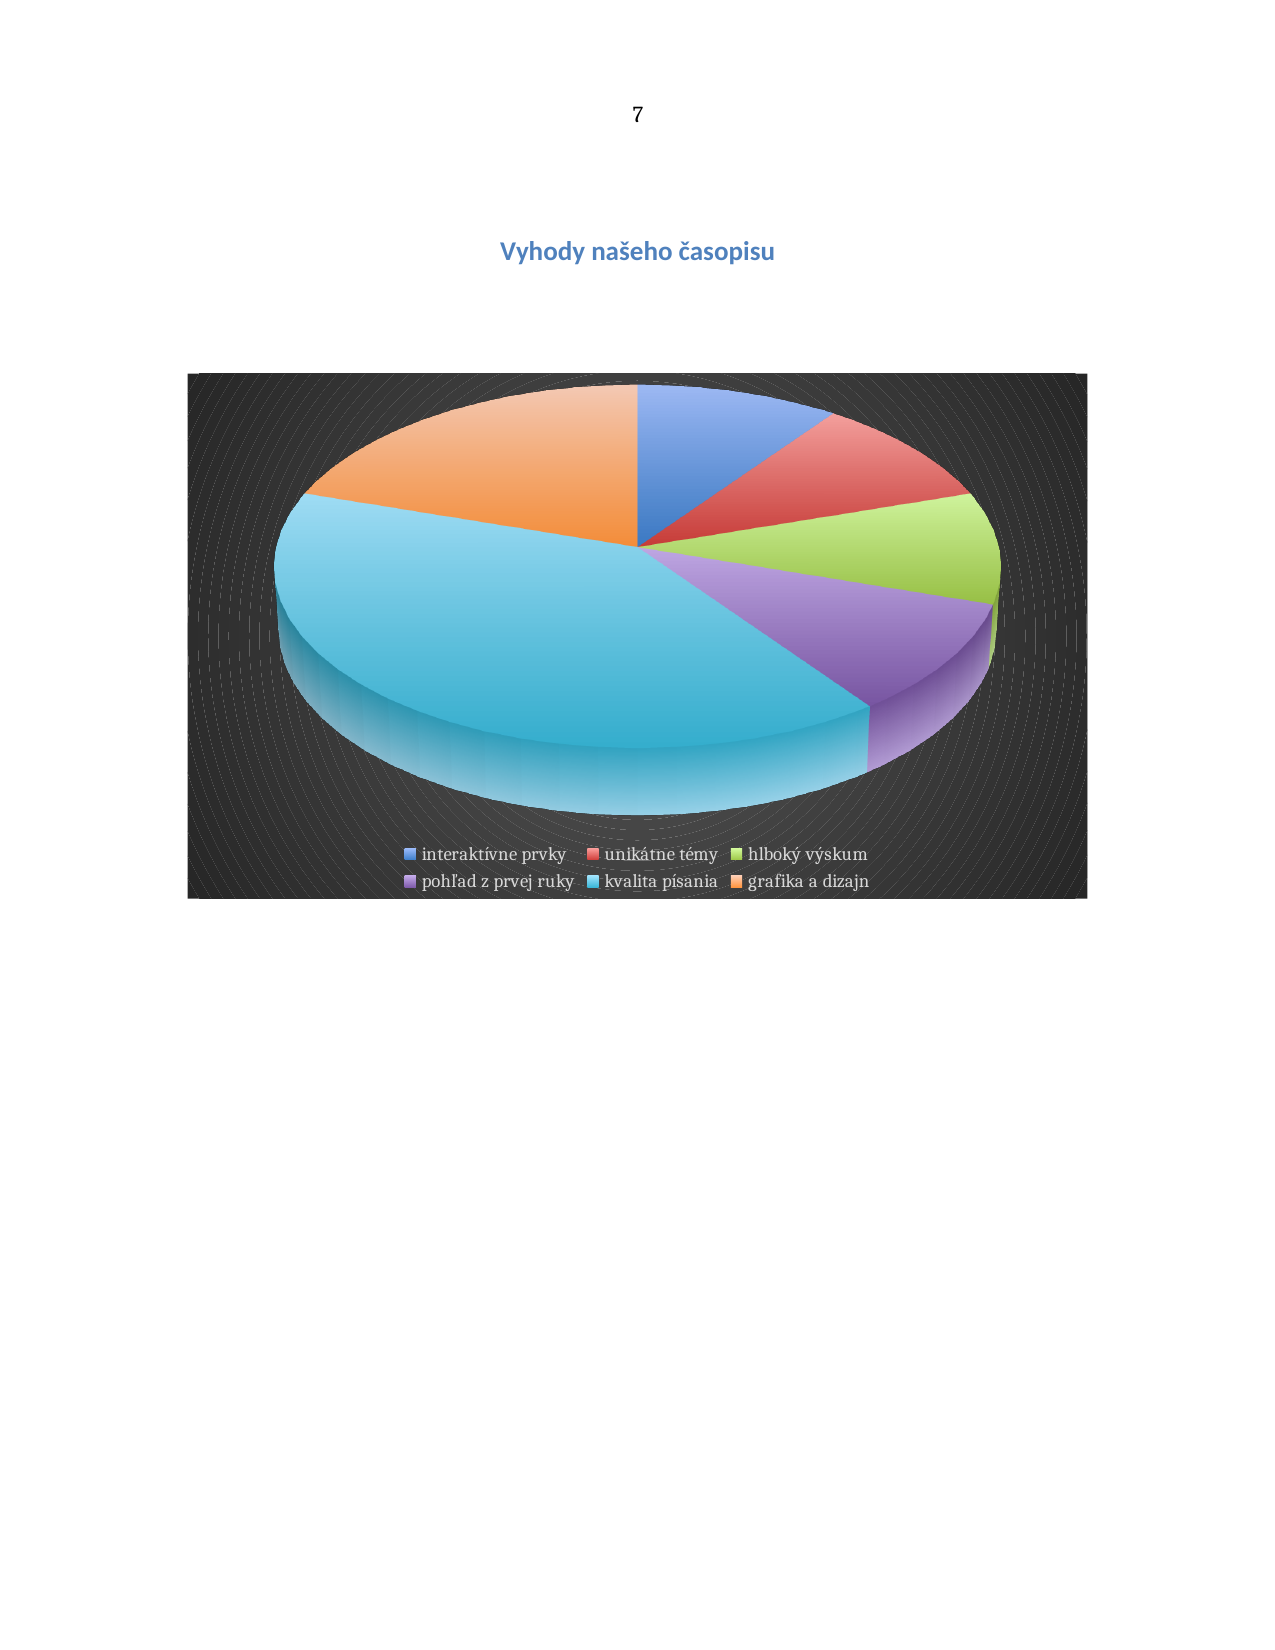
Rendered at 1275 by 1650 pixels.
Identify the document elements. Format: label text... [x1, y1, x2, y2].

subtitle Vyhody našeho časopisu [187, 234, 1087, 267]
